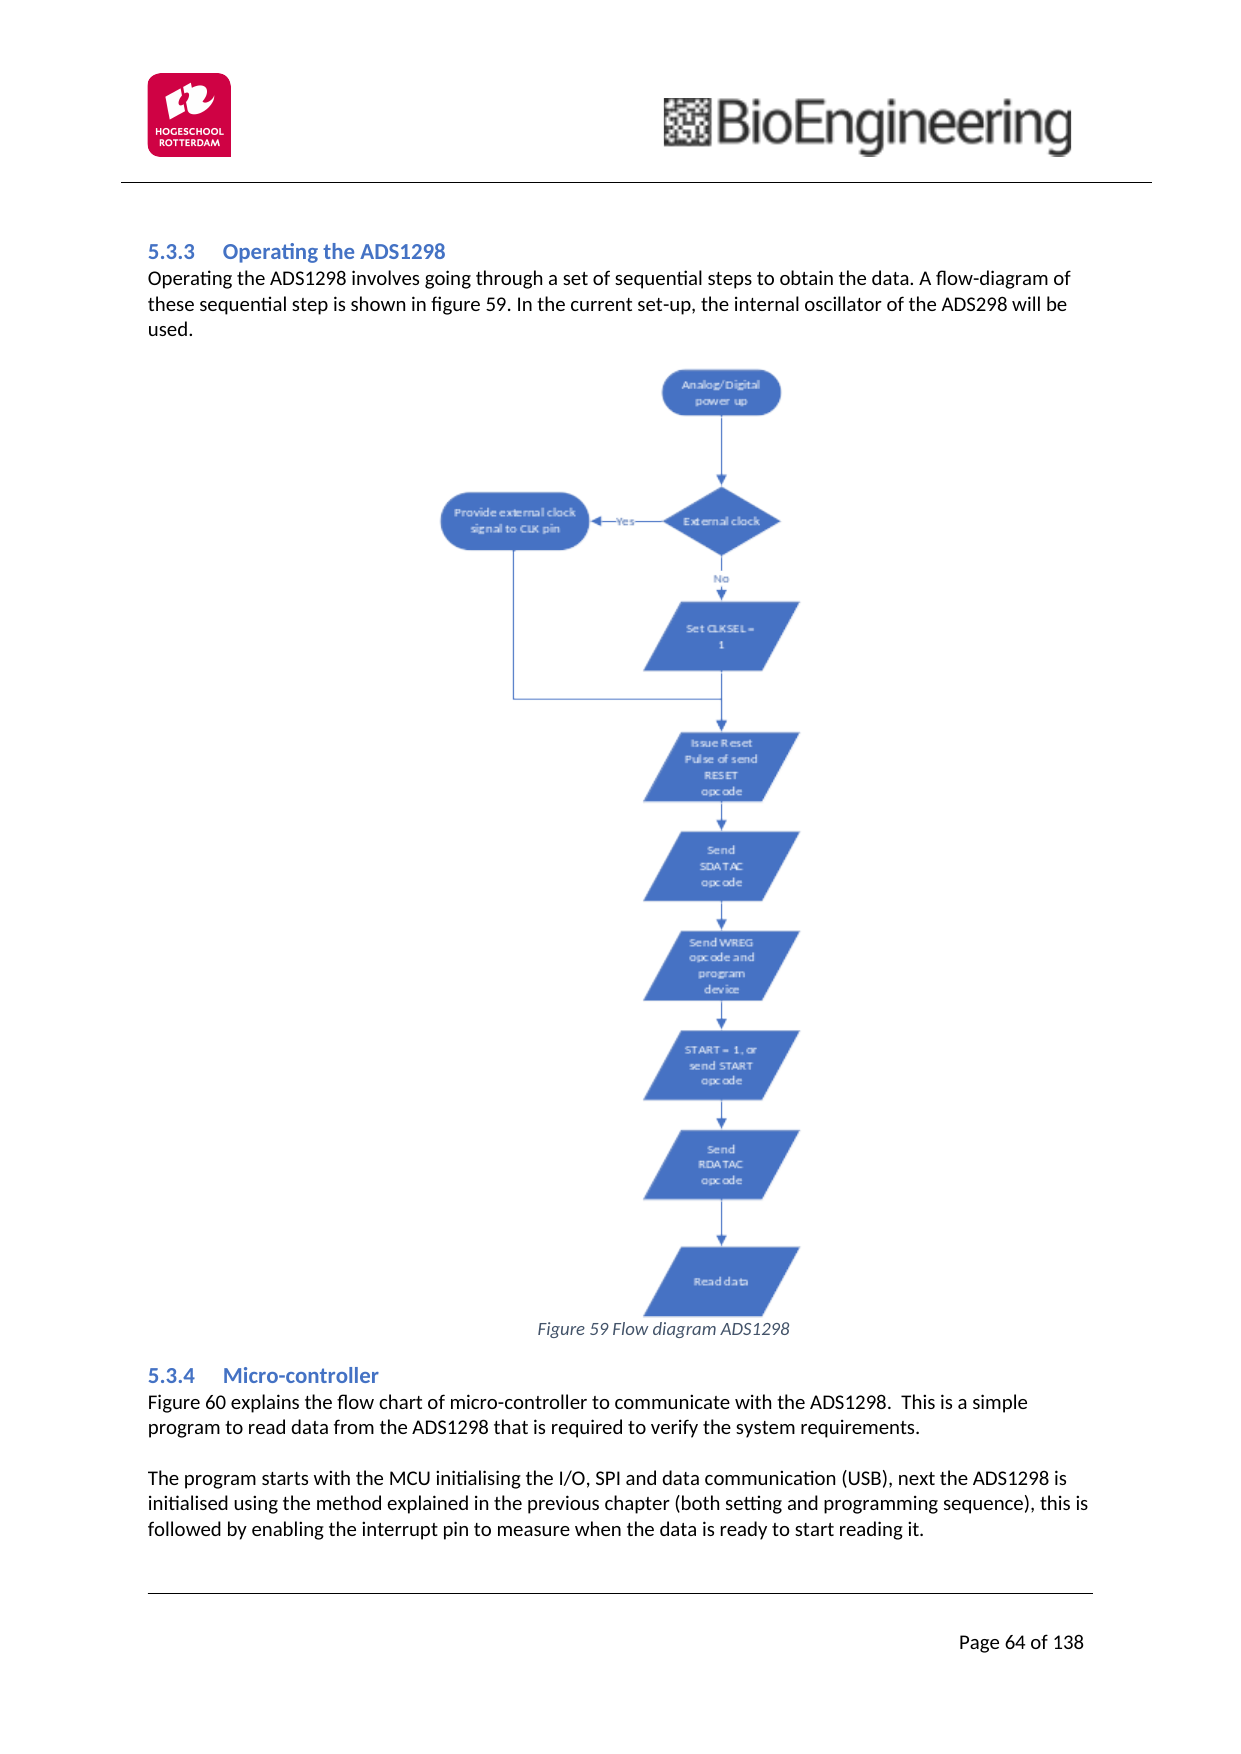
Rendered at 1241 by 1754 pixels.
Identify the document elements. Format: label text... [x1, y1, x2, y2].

text Operating the ADS1298 involves going through a set of sequential steps to obtain the data. A flow-diagram of these sequential step is shown in figure 59. In the current set-up, the internal oscillator of the ADS298 will be used. [148, 266, 1093, 342]
subtitle Operating the ADS1298 [148, 237, 1093, 266]
picture [663, 98, 1072, 157]
text Figure 59 Flow diagram ADS1298 [236, 1317, 1093, 1340]
text The program starts with the MCU initialising the I/O, SPI and data communication (USB), next the ADS1298 is initialised using the method explained in the previous chapter (both setting and programming sequence), this is followed by enabling the interrupt pin to measure when the data is ready to start reading it. [148, 1465, 1093, 1541]
text Figure 60 explains the flow chart of micro-controller to communicate with the ADS1298. This is a simple program to read data from the ADS1298 that is required to verify the system requirements. [148, 1389, 1093, 1440]
subtitle Micro-controller [148, 1361, 1093, 1389]
picture [147, 73, 231, 157]
